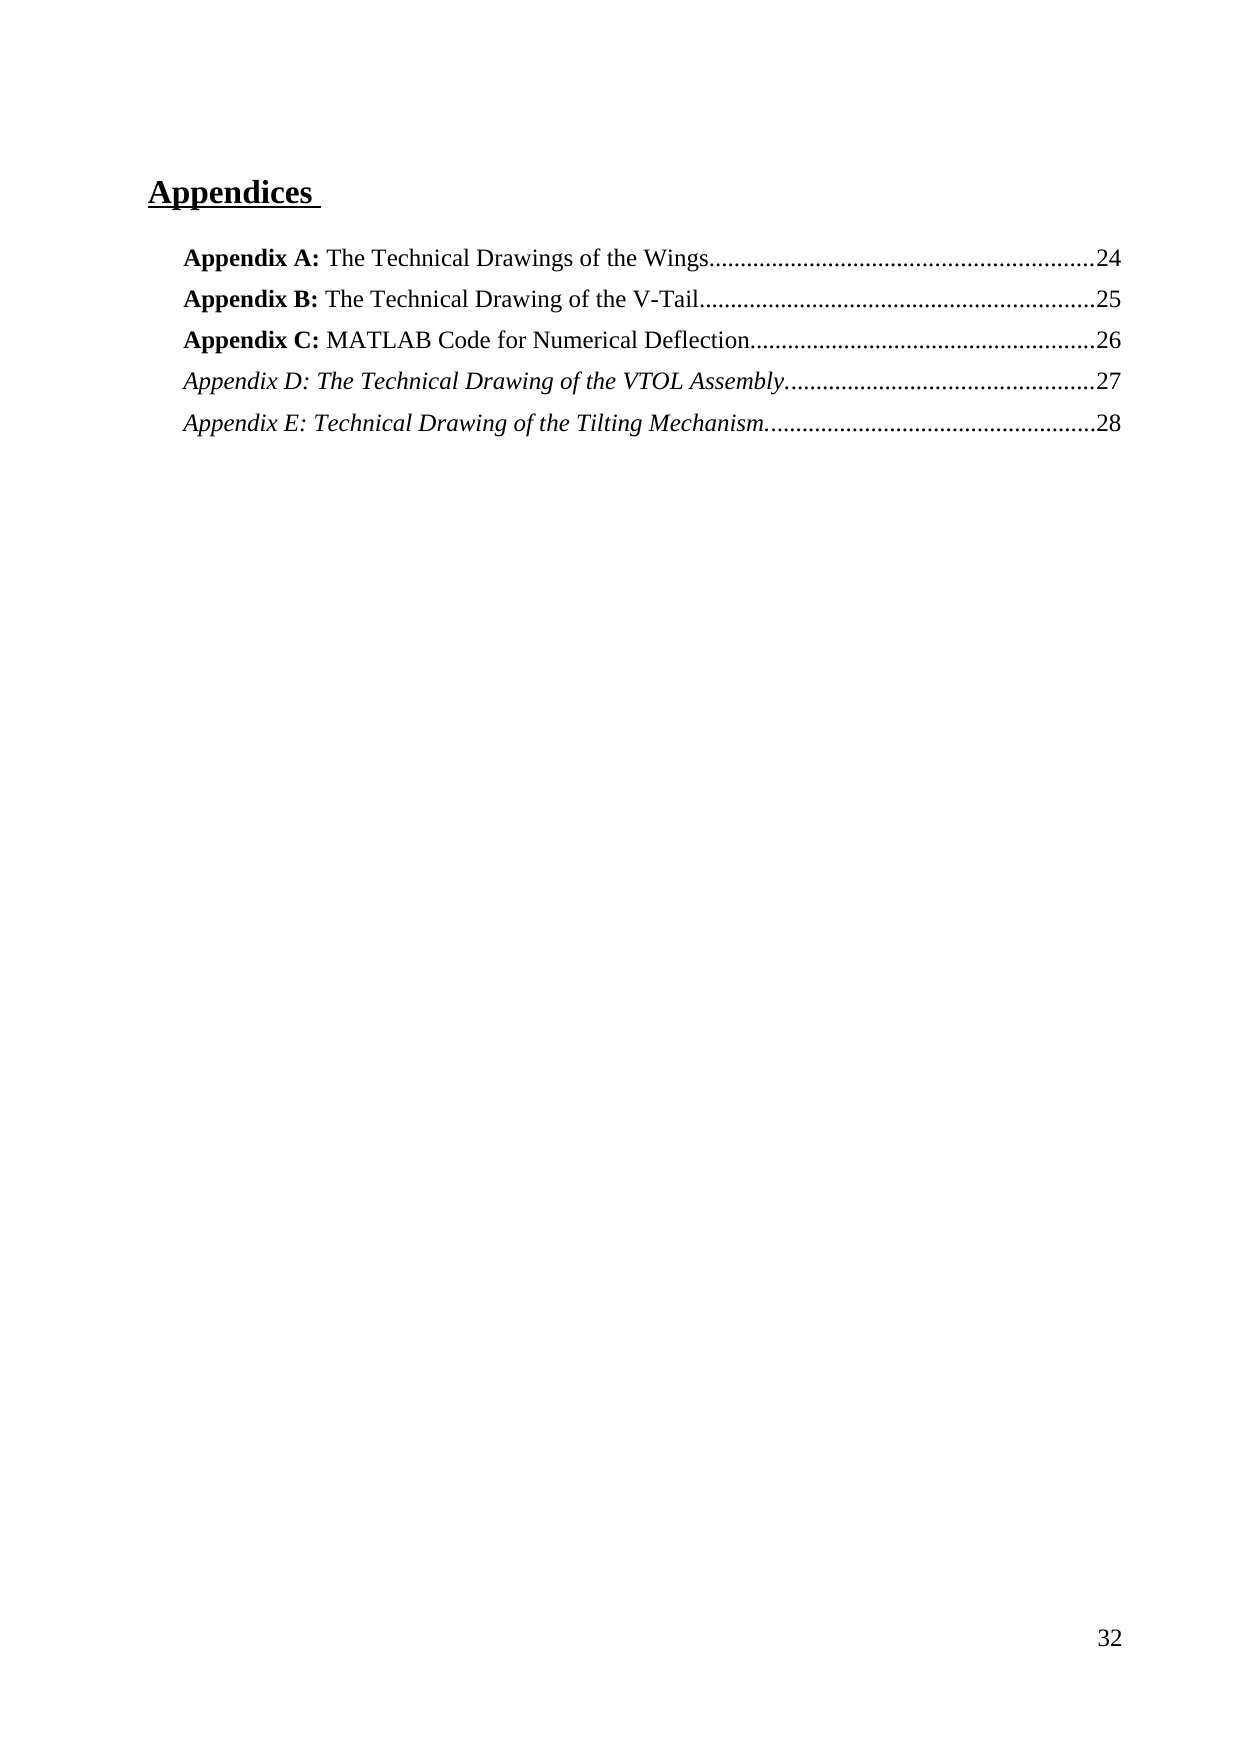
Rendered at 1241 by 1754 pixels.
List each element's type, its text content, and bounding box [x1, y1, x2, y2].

text Appendix A: The Technical Drawings of the Wings 24 [148, 243, 1122, 271]
text Appendix C: MATLAB Code for Numerical Deflection 26 [148, 325, 1122, 354]
subtitle Appendices [148, 173, 1122, 211]
text Appendix E: Technical Drawing of the Tilting Mechanism. 28 [148, 408, 1122, 436]
text Appendix B: The Technical Drawing of the V-Tail 25 [148, 284, 1122, 313]
text Appendix D: The Technical Drawing of the VTOL Assembly. 27 [148, 366, 1122, 395]
